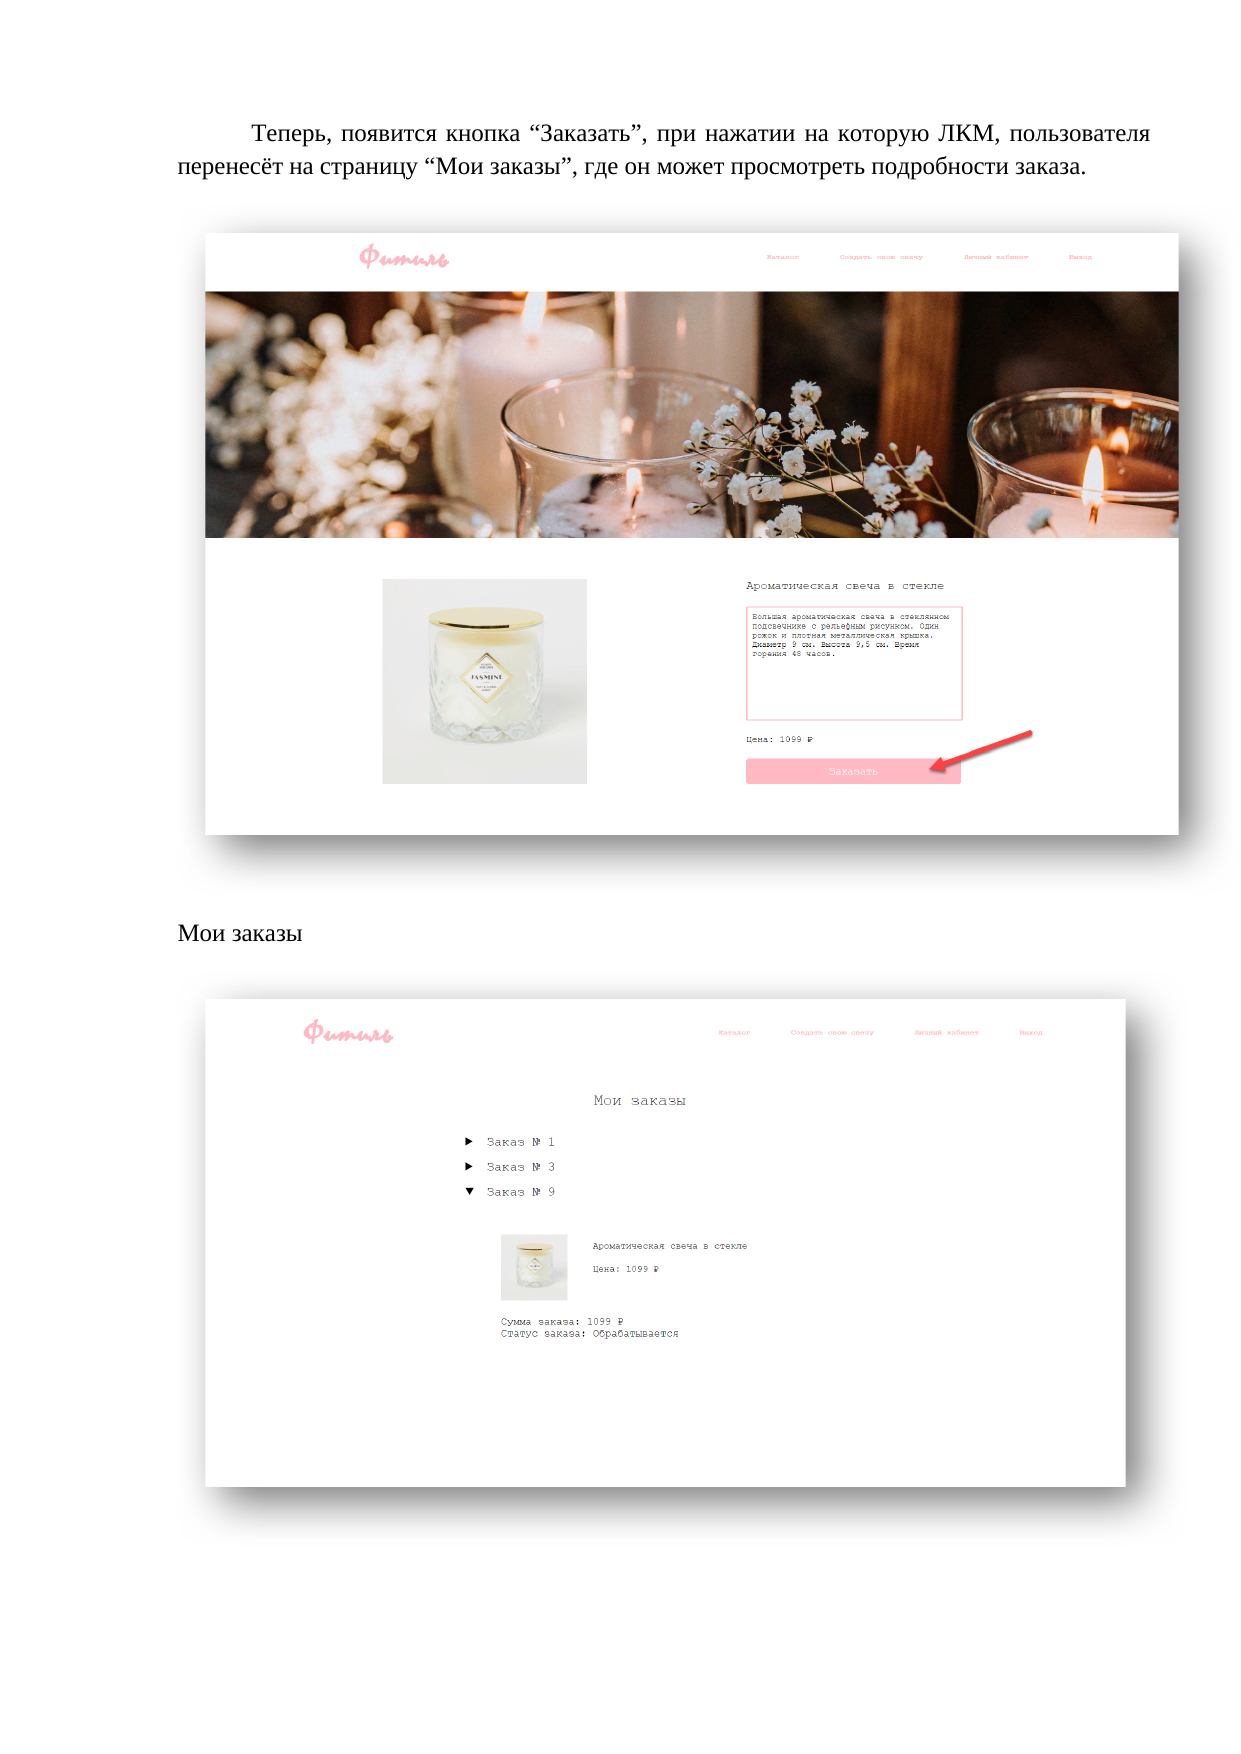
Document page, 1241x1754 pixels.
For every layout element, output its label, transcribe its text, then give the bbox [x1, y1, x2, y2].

text Мои заказы [177, 918, 1152, 946]
text Теперь, появится кнопка “Заказать”, при нажатии на которую ЛКМ, пользователя перенесёт на страницу “Мои заказы”, где он может просмотреть подробности заказа. [177, 118, 1152, 180]
picture [205, 233, 1179, 835]
picture [205, 999, 1126, 1487]
